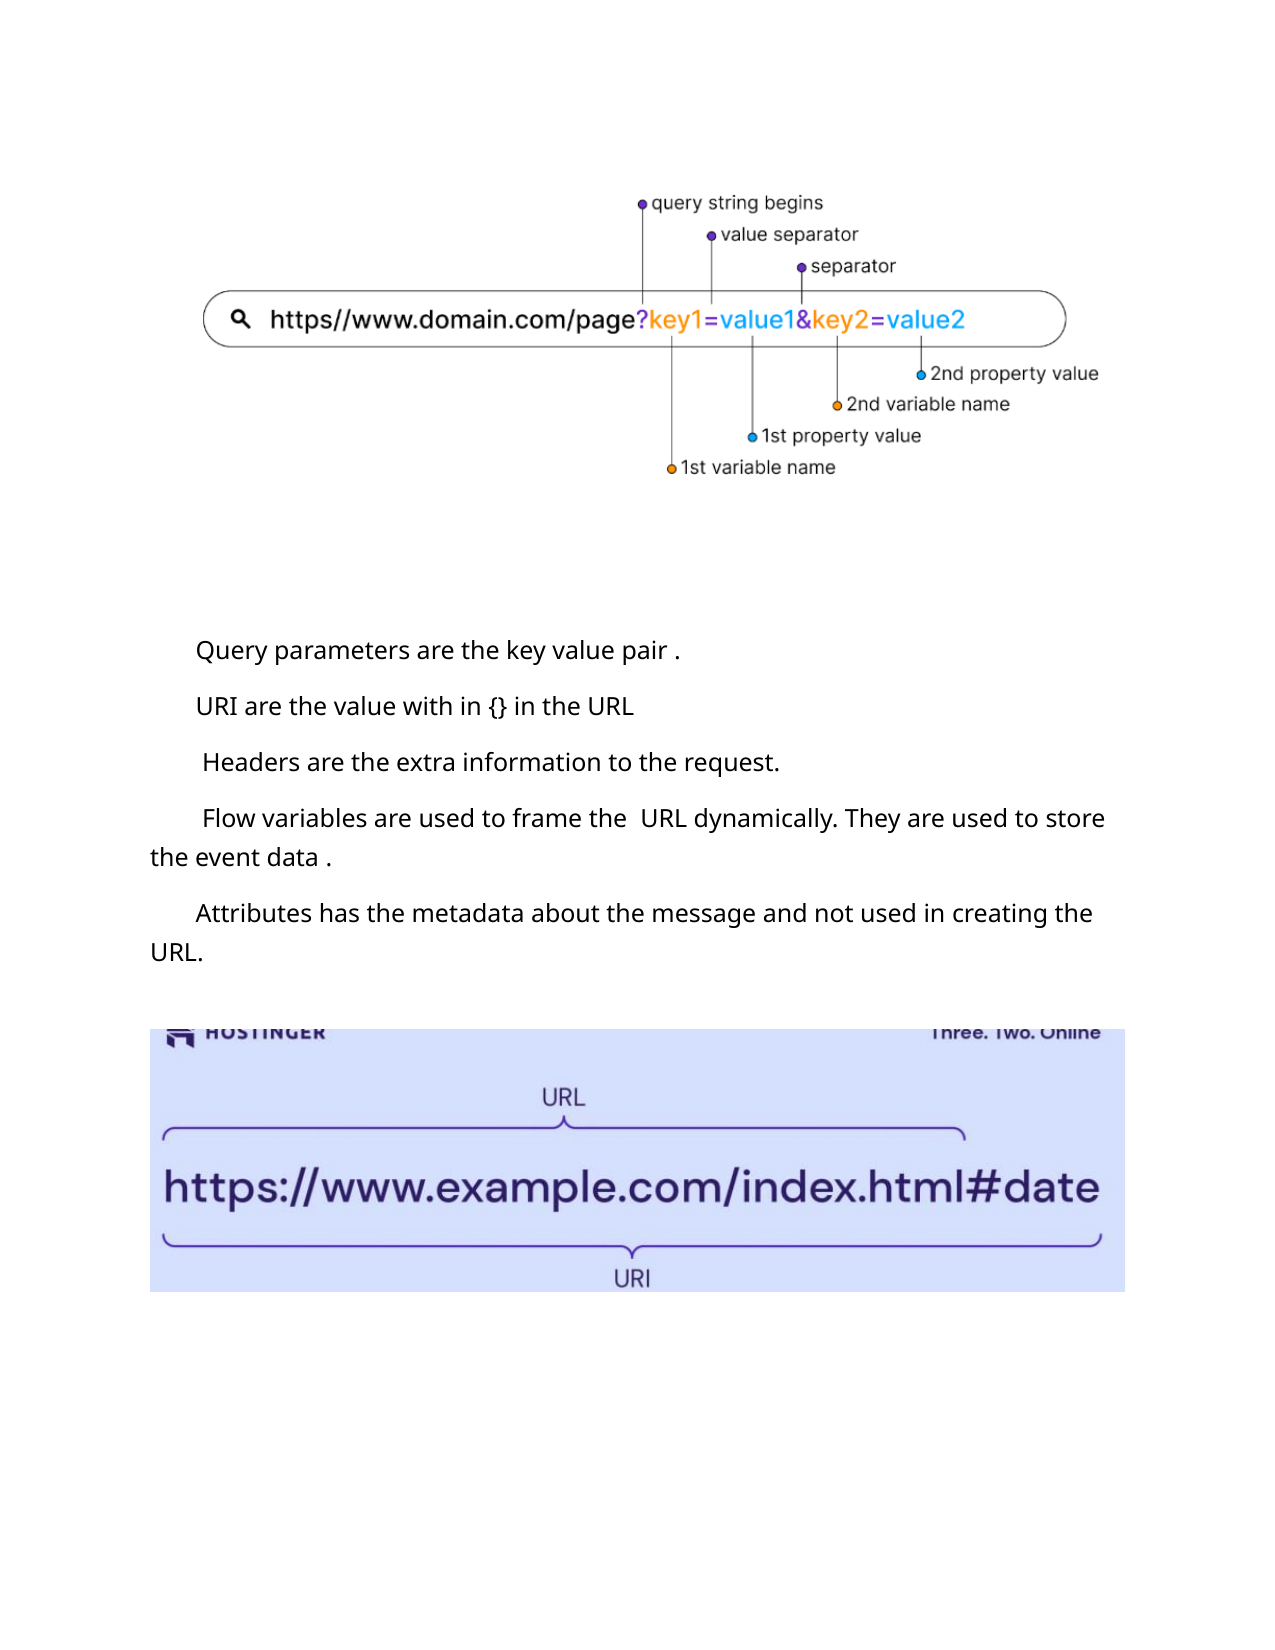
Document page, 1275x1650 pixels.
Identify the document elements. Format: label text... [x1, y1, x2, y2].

picture [150, 150, 1125, 500]
text URI are the value with in {} in the URL [150, 688, 1125, 723]
text Flow variables are used to frame the URL dynamically. They are used to store the event data . [150, 800, 1125, 873]
text Headers are the extra information to the request. [150, 744, 1125, 778]
text Query parameters are the key value pair . [150, 633, 1125, 667]
text Attributes has the metadata about the message and not used in creating the URL. [150, 895, 1125, 968]
picture [150, 1029, 1125, 1292]
